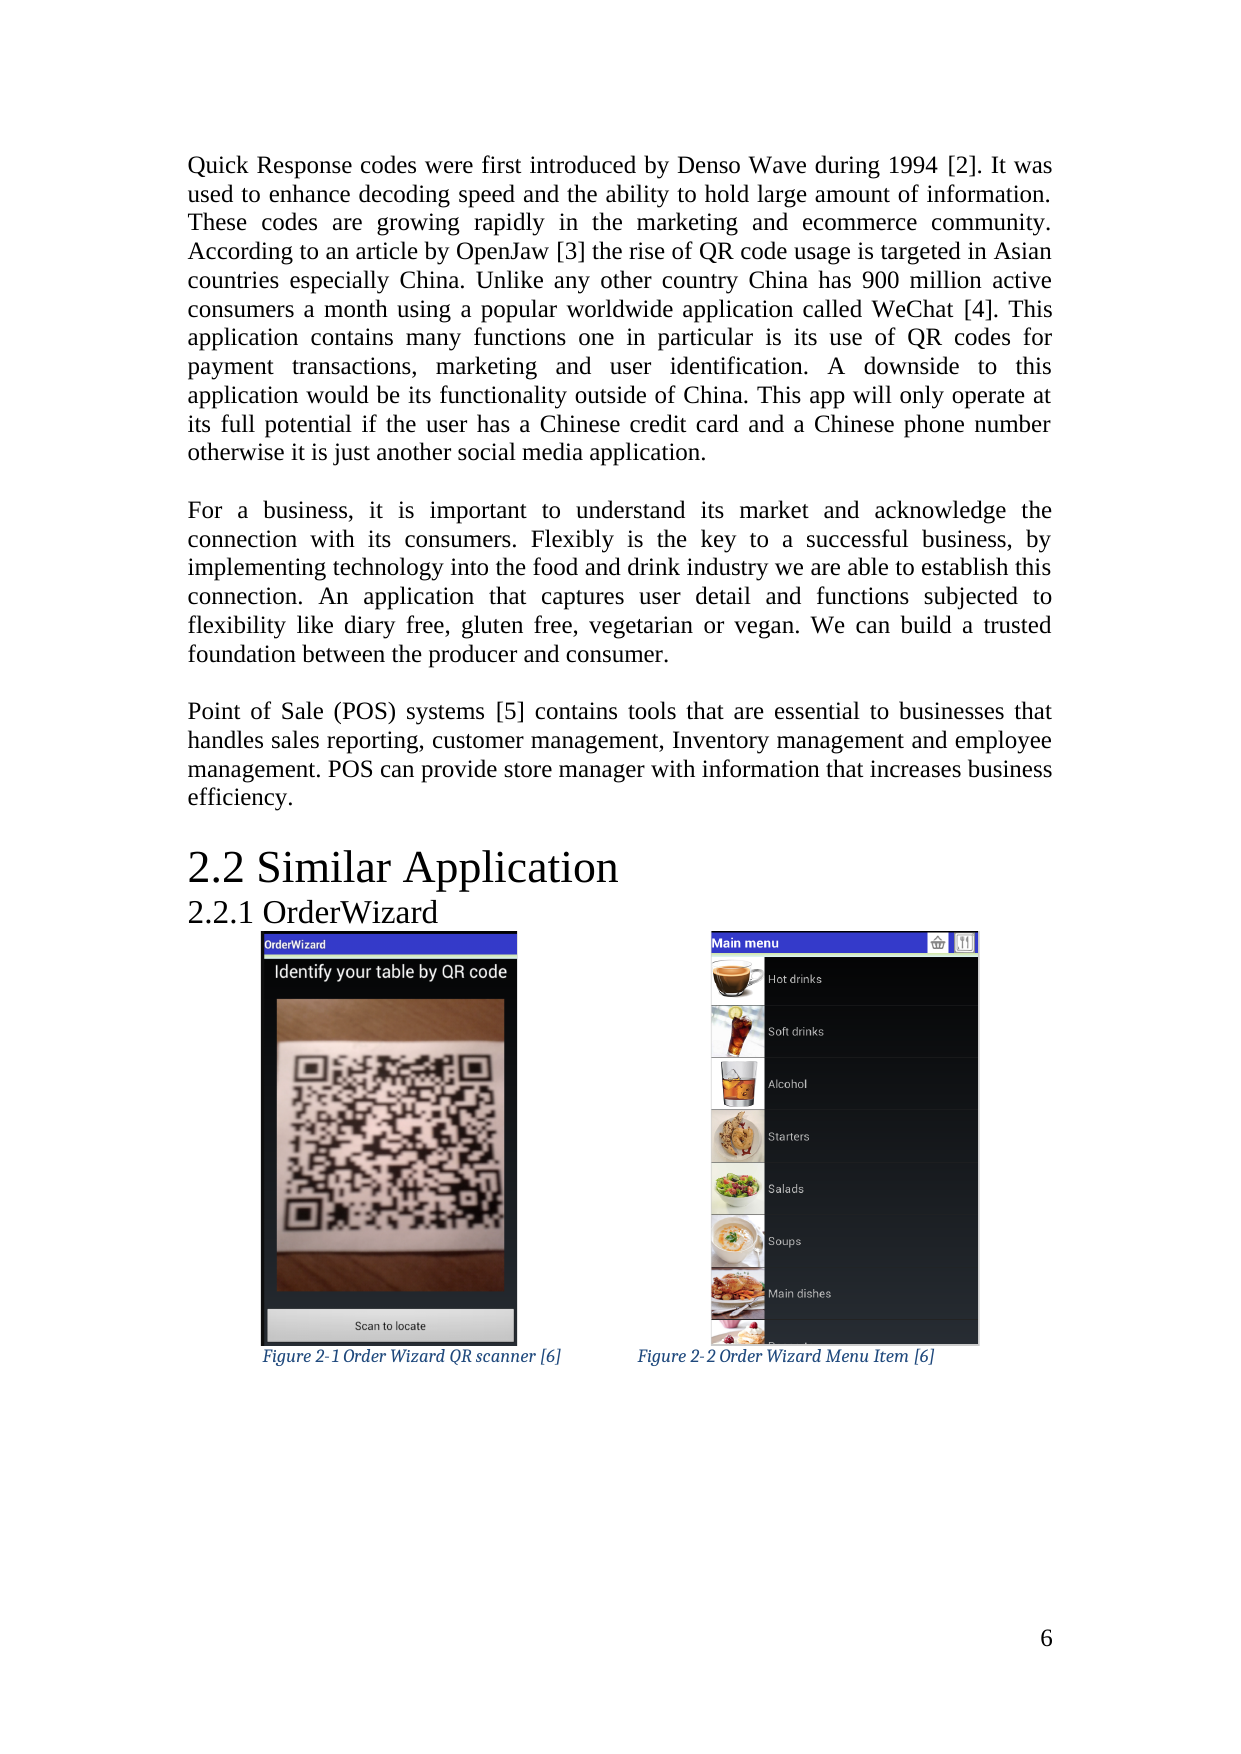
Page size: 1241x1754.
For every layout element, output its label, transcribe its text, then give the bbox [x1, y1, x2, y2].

text Quick Response codes were first introduced by Denso Wave during 1994 . It was used to enhance decoding speed and the ability to hold large amount of information. These codes are growing rapidly in the marketing and ecommerce community. According to an article by OpenJaw the rise of QR code usage is targeted in Asian countries especially China. Unlike any other country China has 900 million active consumers a month using a popular worldwide application called WeChat . This application contains many functions one in particular is its use of QR codes for payment transactions, marketing and user identification. A downside to this application would be its functionality outside of China. This app will only operate at its full potential if the user has a Chinese credit card and a Chinese phone number otherwise it is just another social media application. [187, 150, 1053, 466]
text Point of Sale (POS) systems contains tools that are essential to businesses that handles sales reporting, customer management, Inventory management and employee management. POS can provide store manager with information that increases business efficiency. [187, 696, 1053, 811]
picture [710, 931, 980, 1346]
text For a business, it is important to understand its market and acknowledge the connection with its consumers. Flexibly is the key to a successful business, by implementing technology into the food and drink industry we are able to establish this connection. An application that captures user detail and functions subjected to flexibility like diary free, gluten free, vegetarian or vegan. We can build a trusted foundation between the producer and consumer. [187, 495, 1053, 667]
text Figure 2-1 Order Wizard QR scanner Figure 2-2 Order Wizard Menu Item [187, 1346, 1053, 1368]
subtitle 2.2.1 OrderWizard [187, 893, 1053, 931]
picture [260, 931, 518, 1346]
subtitle 2.2 Similar Application [187, 840, 1053, 893]
